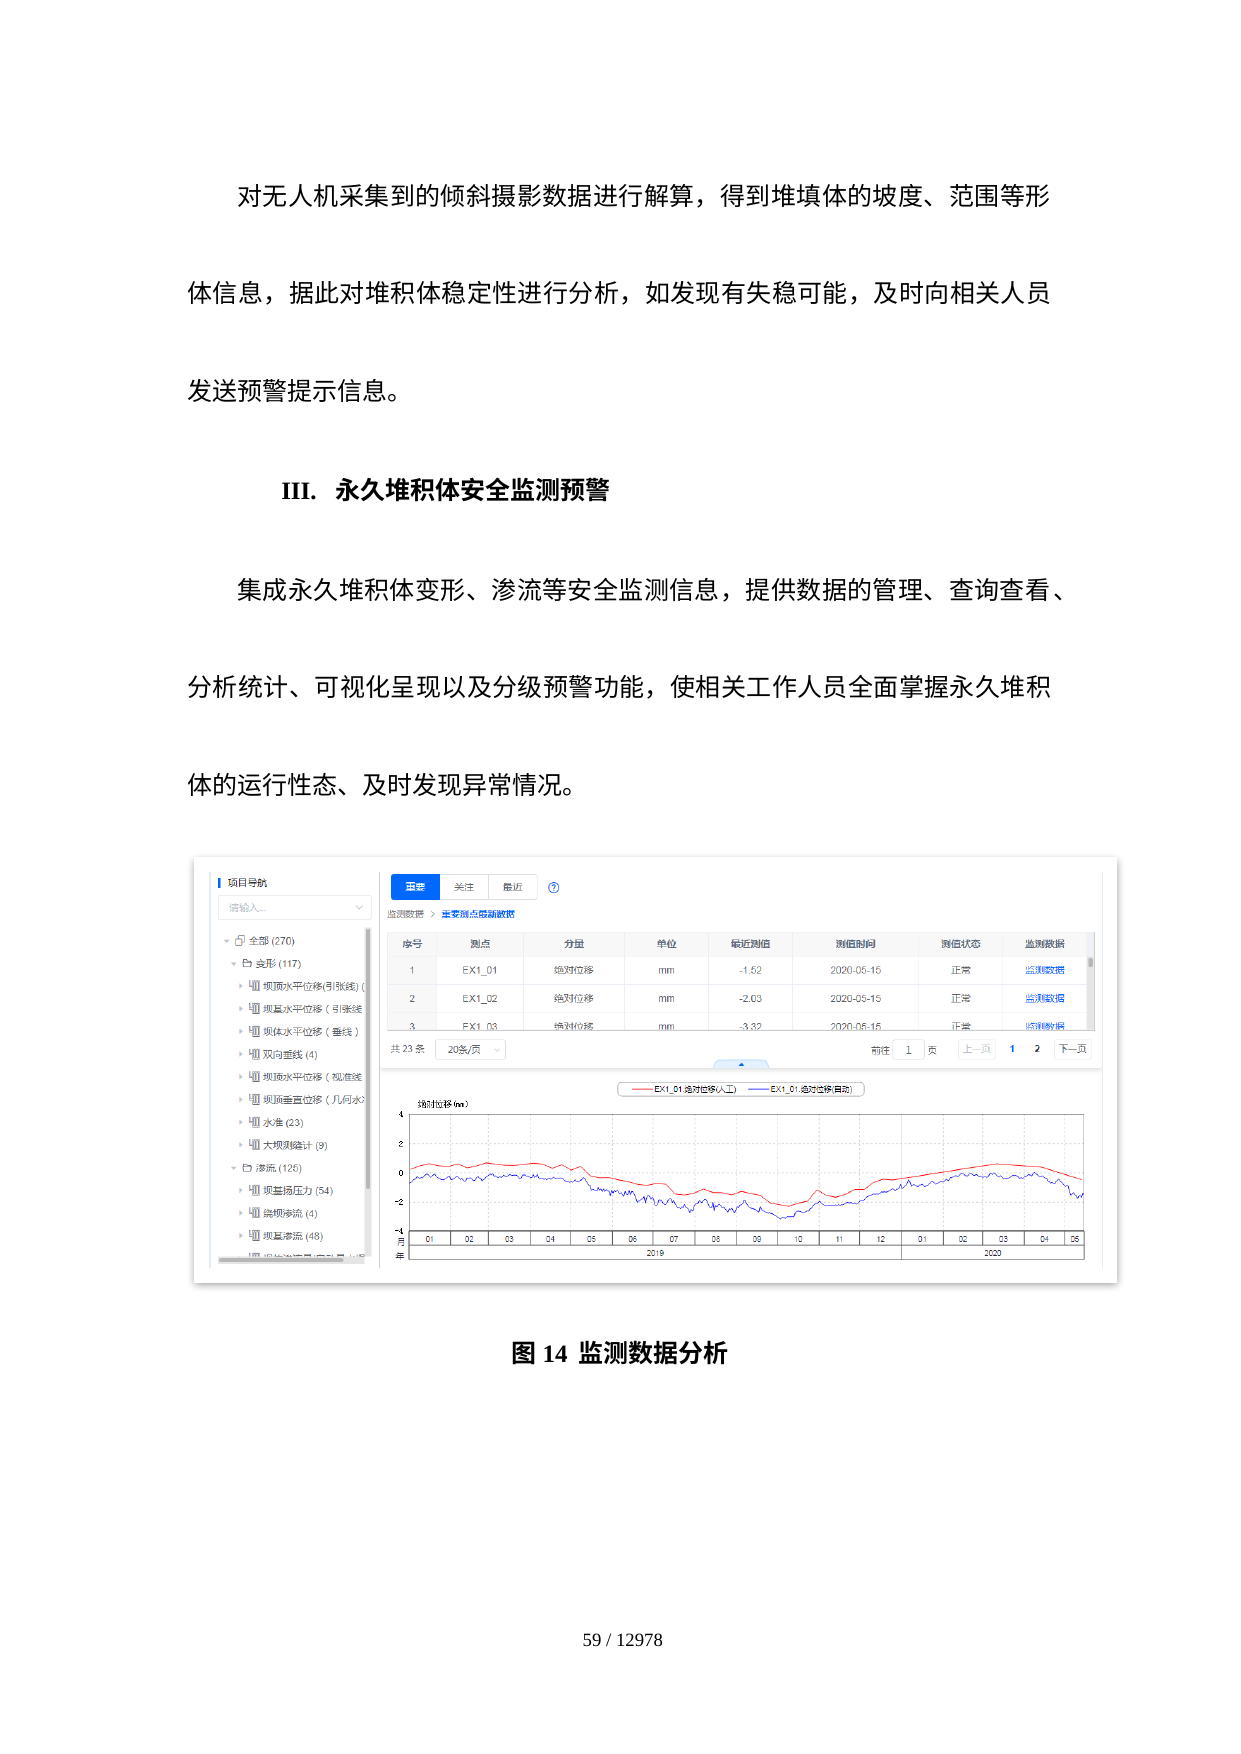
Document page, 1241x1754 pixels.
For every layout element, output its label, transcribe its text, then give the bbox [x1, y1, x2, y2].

text 对无人机采集到的倾斜摄影数据进行解算，得到堆填体的坡度、范围等形体信息，据此对堆积体稳定性进行分析，如发现有失稳可能，及时向相关人员发送预警提示信息。 [187, 162, 1053, 422]
picture [209, 872, 1103, 1268]
text 集成永久堆积体变形、渗流等安全监测信息，提供数据的管理、查询查看、分析统计、可视化呈现以及分级预警功能，使相关工作人员全面掌握永久堆积体的运行性态、及时发现异常情况。 [187, 556, 1053, 816]
text 永久堆积体安全监测预警 [281, 456, 1053, 521]
